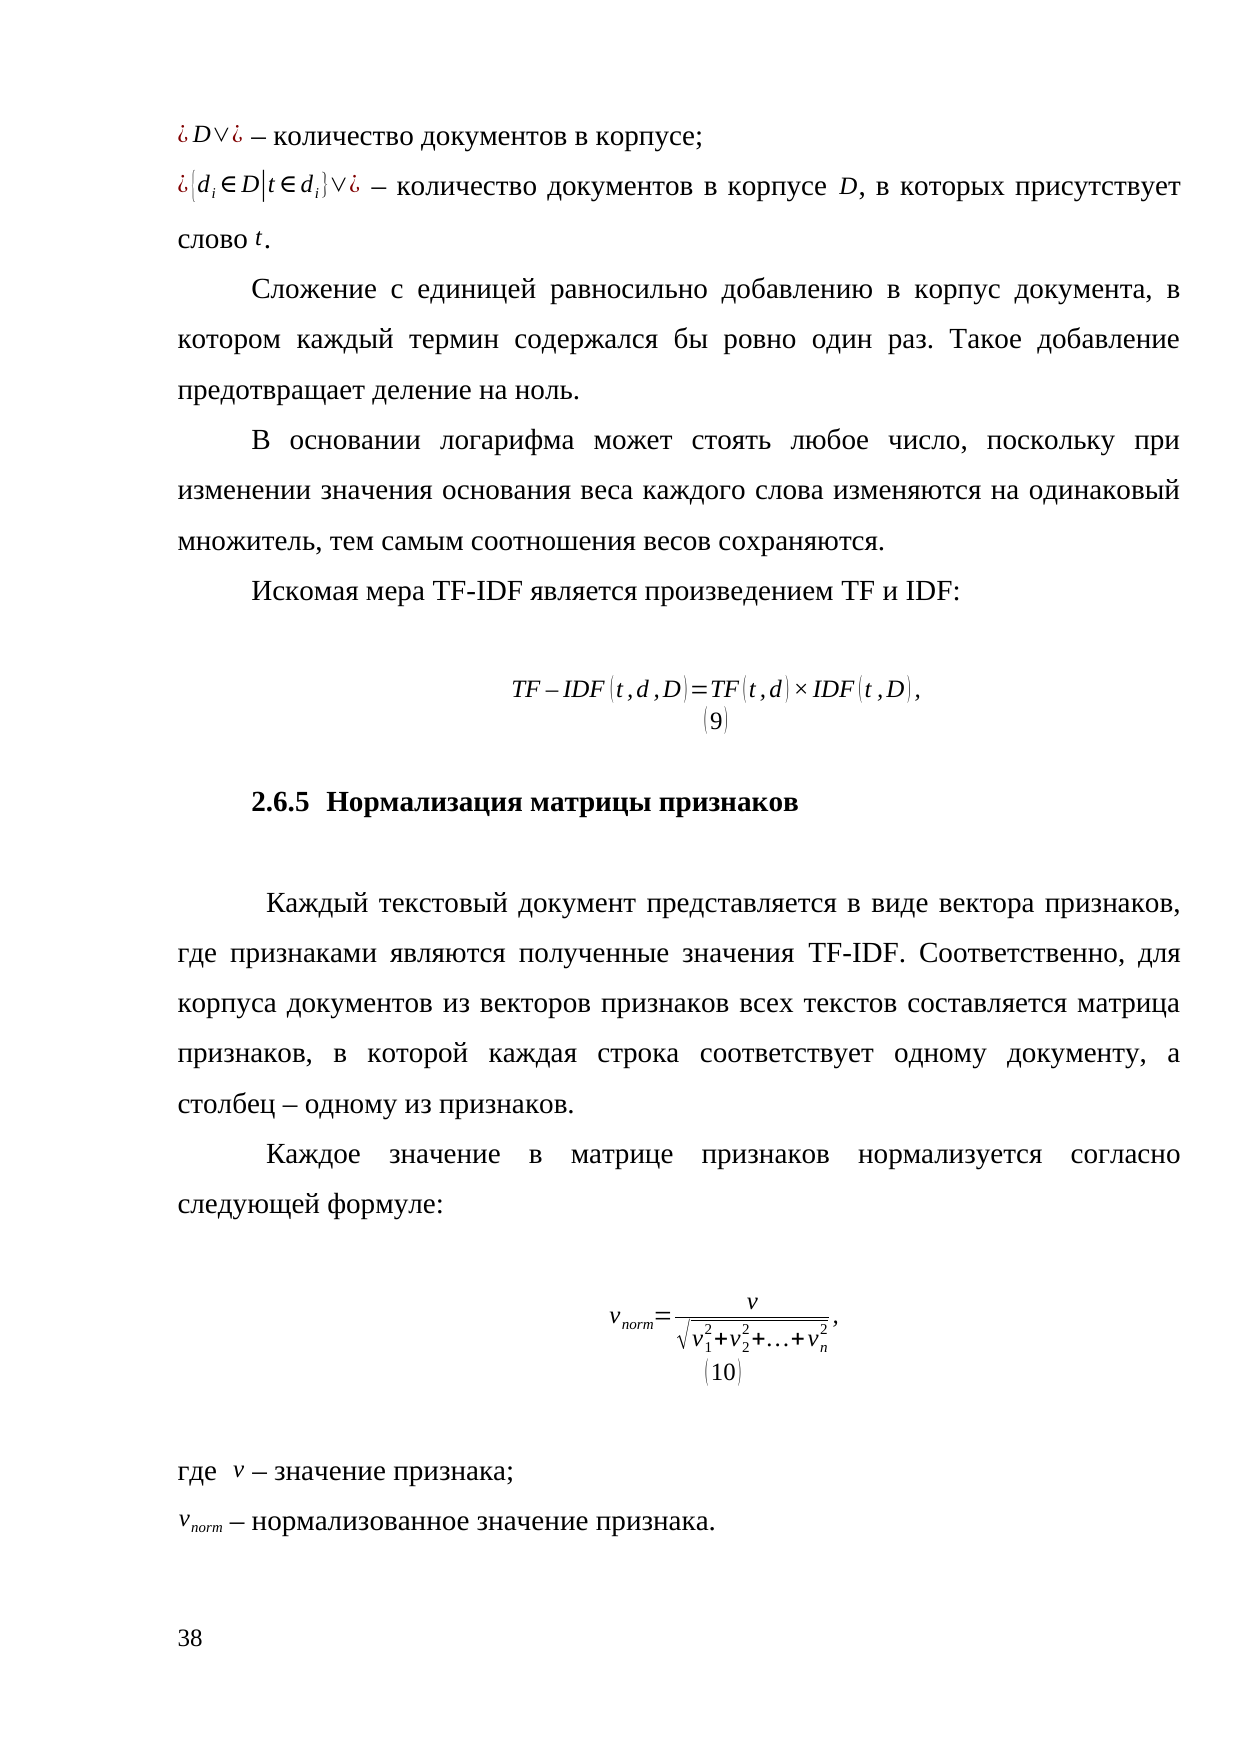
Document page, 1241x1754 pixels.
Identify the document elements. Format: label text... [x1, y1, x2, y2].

text – нормализованное значение признака. [177, 1503, 1181, 1537]
subtitle Нормализация матрицы признаков [251, 784, 1181, 818]
text Сложение с единицей равносильно добавлению в корпус документа, в котором каждый термин содержался бы ровно один раз. Такое добавление предотвращает деление на ноль. [177, 271, 1181, 405]
text – количество документов в корпусе; [177, 118, 1181, 152]
text Искомая мера TF-IDF является произведением TF и IDF: [177, 573, 1181, 607]
text В основании логарифма может стоять любое число, поскольку при изменении значения основания веса каждого слова изменяются на одинаковый множитель, тем самым соотношения весов сохраняются. [177, 422, 1181, 556]
text Каждое значение в матрице признаков нормализуется согласно следующей формуле: [177, 1136, 1181, 1220]
text Каждый текстовый документ представляется в виде вектора признаков, где признаками являются полученные значения TF-IDF. Соответственно, для корпуса документов из векторов признаков всех текстов составляется матрица признаков, в которой каждая строка соответствует одному документу, а столбец – одному из признаков. [177, 885, 1181, 1119]
text где – значение признака; [177, 1453, 1181, 1486]
text – количество документов в корпусе , в которых присутствует слово . [177, 168, 1181, 254]
